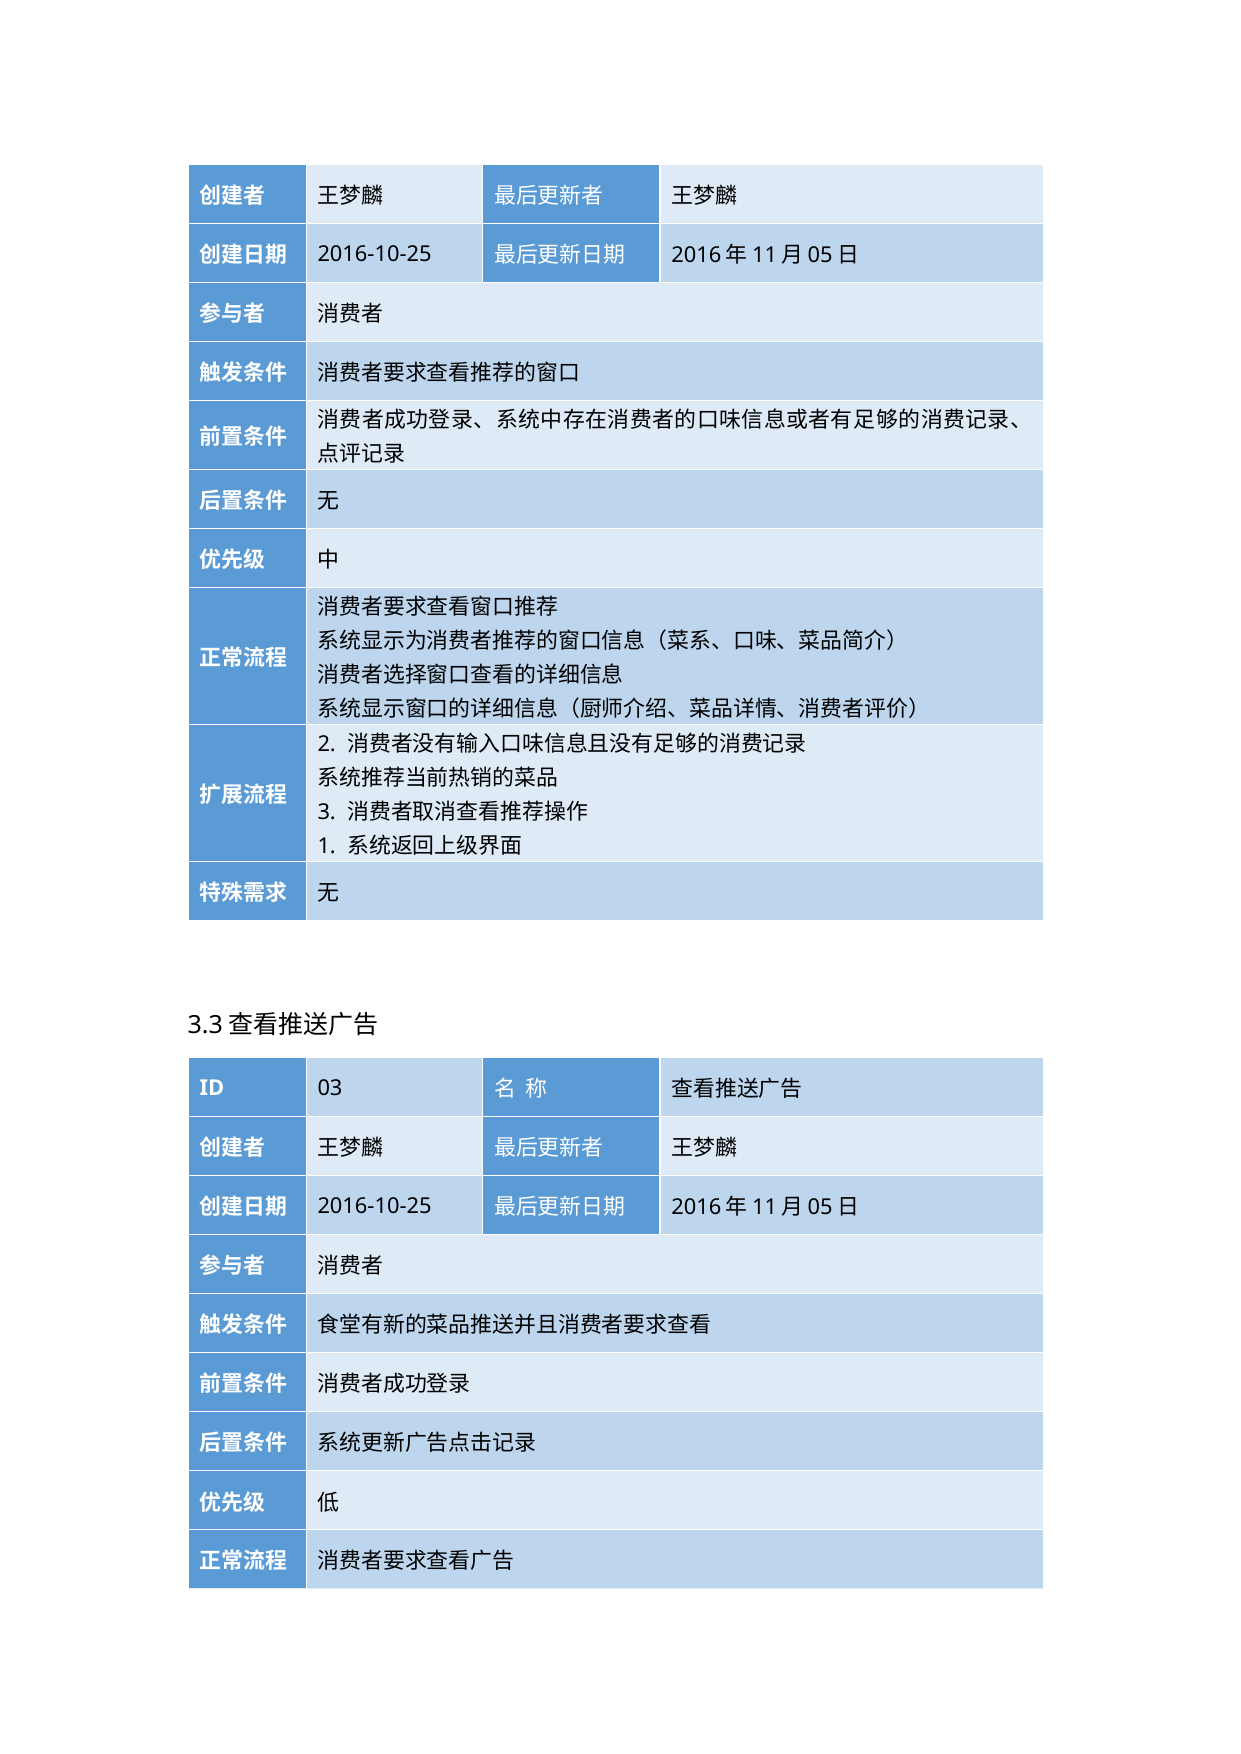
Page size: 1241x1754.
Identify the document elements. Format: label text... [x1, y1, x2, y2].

table_header 03 [307, 1058, 482, 1116]
table_cell 消费者成功登录 [307, 1353, 1043, 1411]
table_cell 2016年11月05日 [661, 224, 1043, 282]
table_cell 特殊需求 [189, 862, 306, 920]
table_cell 食堂有新的菜品推送并且消费者要求查看 [307, 1294, 1043, 1352]
table_cell 创建者 [189, 1117, 306, 1175]
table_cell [307, 1530, 1043, 1588]
table_cell 扩展流程 [189, 725, 306, 861]
table_cell 王梦麟 [661, 165, 1043, 223]
table_cell 最后更新日期 [483, 1176, 659, 1234]
table_cell 消费者要求查看推荐的窗口 [307, 342, 1043, 400]
table_cell 创建者 [189, 165, 306, 223]
table_cell 消费者 [307, 1235, 1043, 1293]
table_cell 前置条件 [189, 1353, 306, 1411]
table_cell 创建日期 [189, 224, 306, 282]
table_cell 参与者 [189, 1235, 306, 1293]
table_cell 无 [307, 470, 1043, 528]
table_cell 后置条件 [189, 1412, 306, 1470]
table_cell 消费者要求查看窗口推荐 系统显示为消费者推荐的窗口信息（菜系、口味、菜品简介） 消费者选择窗口查看的详细信息 系统显示窗口的详细信息（厨师介绍、菜品详情、消费者评价） [307, 588, 1043, 724]
table_cell 优先级 [189, 1471, 306, 1529]
table_cell 王梦麟 [661, 1117, 1043, 1175]
table_cell 消费者成功登录、系统中存在消费者的口味信息或者有足够的消费记录、点评记录 [307, 401, 1043, 469]
table_cell 触发条件 [189, 342, 306, 400]
table_cell 中 [307, 529, 1043, 587]
table_cell 创建日期 [189, 1176, 306, 1234]
text 3.3查看推送广告 [187, 989, 1053, 1057]
table_cell 前置条件 [189, 401, 306, 469]
table_cell 2016年11月05日 [661, 1176, 1043, 1234]
table_cell 最后更新者 [483, 1117, 659, 1175]
table_cell 优先级 [189, 529, 306, 587]
table_cell 2016-10-25 [307, 1176, 482, 1234]
table_header 名 称 [483, 1058, 659, 1116]
table_cell 后置条件 [189, 470, 306, 528]
table_cell 2. 消费者没有输入口味信息且没有足够的消费记录 系统推荐当前热销的菜品 3. 消费者取消查看推荐操作 1. 系统返回上级界面 [307, 725, 1043, 861]
table_cell 正常流程 [189, 1530, 306, 1588]
table_cell 无 [307, 862, 1043, 920]
table_cell 消费者 [307, 283, 1043, 341]
table_cell 低 [307, 1471, 1043, 1529]
table_cell 王梦麟 [307, 165, 482, 223]
table_header 查看推送广告 [661, 1058, 1043, 1116]
table_cell 参与者 [189, 283, 306, 341]
table_cell 最后更新日期 [483, 224, 659, 282]
table_cell 系统更新广告点击记录 [307, 1412, 1043, 1470]
table_cell 触发条件 [189, 1294, 306, 1352]
table_cell 2016-10-25 [307, 224, 482, 282]
table_cell 正常流程 [189, 588, 306, 724]
table_header ID [189, 1058, 306, 1116]
table_cell 王梦麟 [307, 1117, 482, 1175]
table_cell 最后更新者 [483, 165, 659, 223]
